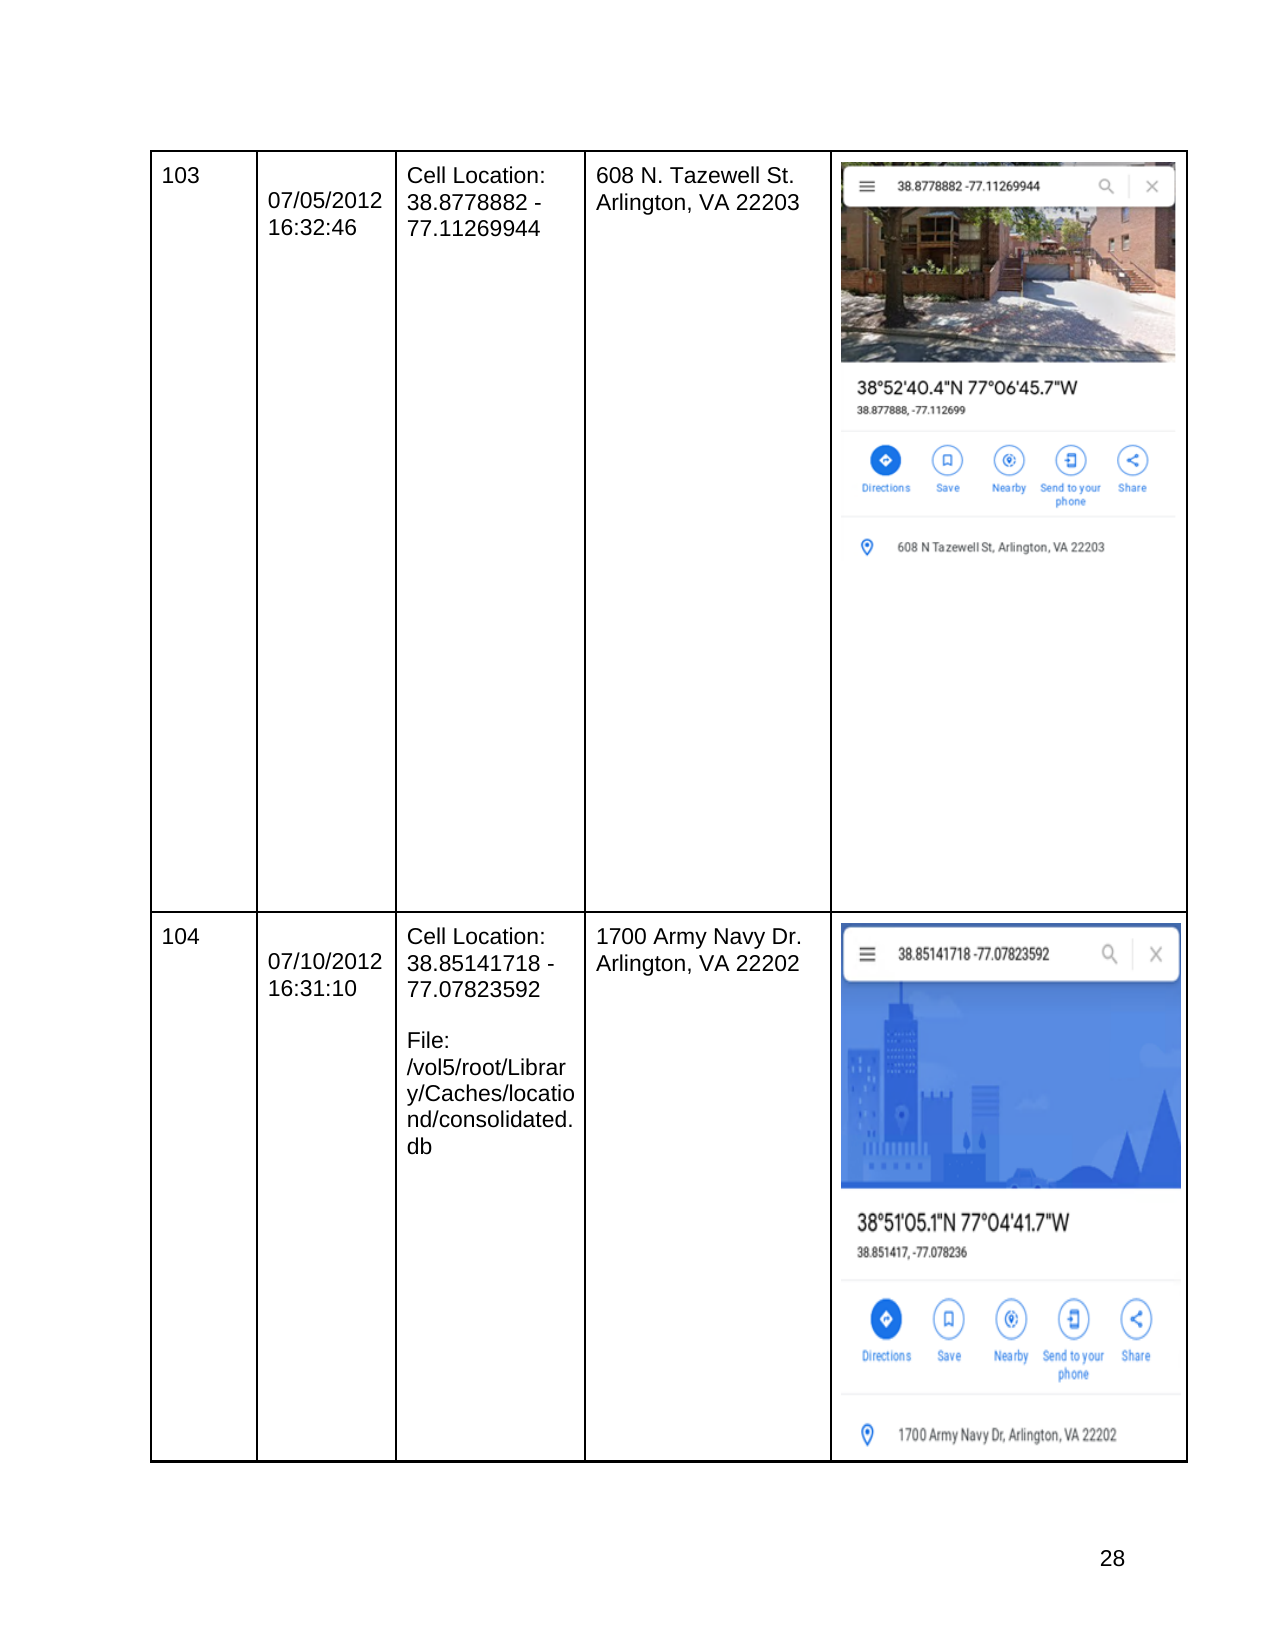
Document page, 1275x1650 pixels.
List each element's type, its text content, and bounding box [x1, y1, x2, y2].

picture [841, 162, 1176, 561]
table_cell 07/10/2012 16:31:10 [258, 913, 395, 1460]
table_cell Cell Location: 38.8778882 -77.11269944 [397, 152, 584, 911]
table_cell 07/05/2012 16:32:46 [258, 152, 395, 911]
table_cell [832, 913, 1186, 1460]
table_cell 608 N. Tazewell St. Arlington, VA 22203 [586, 152, 830, 911]
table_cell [586, 913, 830, 1460]
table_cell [397, 913, 584, 1460]
table_cell 104 [152, 913, 256, 1460]
table_cell [832, 152, 1186, 911]
table_cell 103 [152, 152, 256, 911]
picture [841, 923, 1181, 1450]
